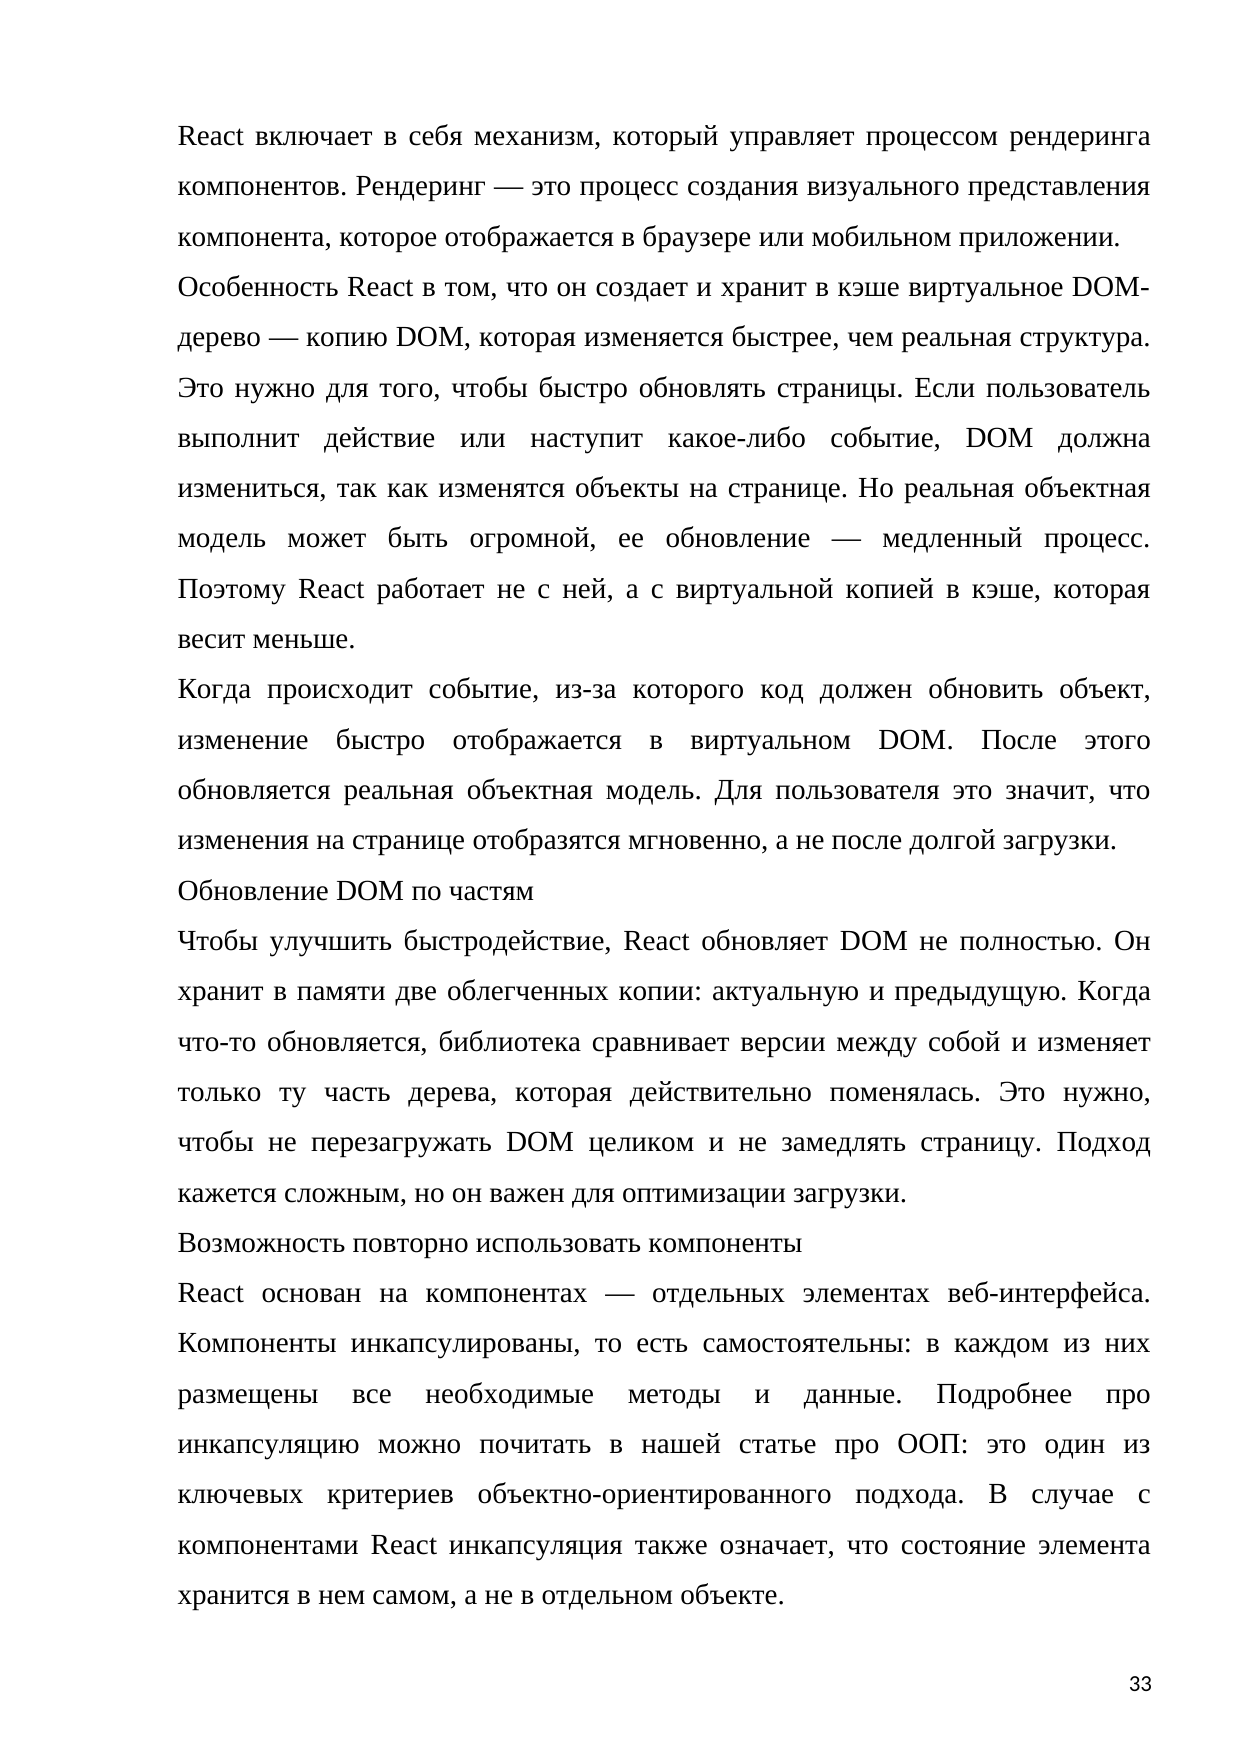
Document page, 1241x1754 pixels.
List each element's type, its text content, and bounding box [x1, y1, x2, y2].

text Чтобы улучшить быстродействие, React обновляет DOM не полностью. Он хранит в памяти две облегченных копии: актуальную и предыдущую. Когда что-то обновляется, библиотека сравнивает версии между собой и изменяет только ту часть дерева, которая действительно поменялась. Это нужно, чтобы не перезагружать DOM целиком и не замедлять страницу. Подход кажется сложным, но он важен для оптимизации загрузки. [177, 923, 1152, 1208]
text Возможность повторно использовать компоненты [177, 1225, 1152, 1258]
text Особенность React в том, что он создает и хранит в кэше виртуальное DOM-дерево — копию DOM, которая изменяется быстрее, чем реальная структура. Это нужно для того, чтобы быстро обновлять страницы. Если пользователь выполнит действие или наступит какое-либо событие, DOM должна измениться, так как изменятся объекты на странице. Но реальная объектная модель может быть огромной, ее обновление — медленный процесс. Поэтому React работает не с ней, а с виртуальной копией в кэше, которая весит меньше. [177, 269, 1152, 655]
text Обновление DOM по частям [177, 873, 1152, 906]
text React основан на компонентах — отдельных элементах веб-интерфейса. Компоненты инкапсулированы, то есть самостоятельны: в каждом из них размещены все необходимые методы и данные. Подробнее про инкапсуляцию можно почитать в нашей статье про ООП: это один из ключевых критериев объектно-ориентированного подхода. В случае с компонентами React инкапсуляция также означает, что состояние элемента хранится в нем самом, а не в отдельном объекте. [177, 1275, 1152, 1611]
text React включает в себя механизм, который управляет процессом рендеринга компонентов. Рендеринг — это процесс создания визуального представления компонента, которое отображается в браузере или мобильном приложении. [177, 118, 1152, 252]
text Когда происходит событие, из-за которого код должен обновить объект, изменение быстро отображается в виртуальном DOM. После этого обновляется реальная объектная модель. Для пользователя это значит, что изменения на странице отобразятся мгновенно, а не после долгой загрузки. [177, 672, 1152, 856]
